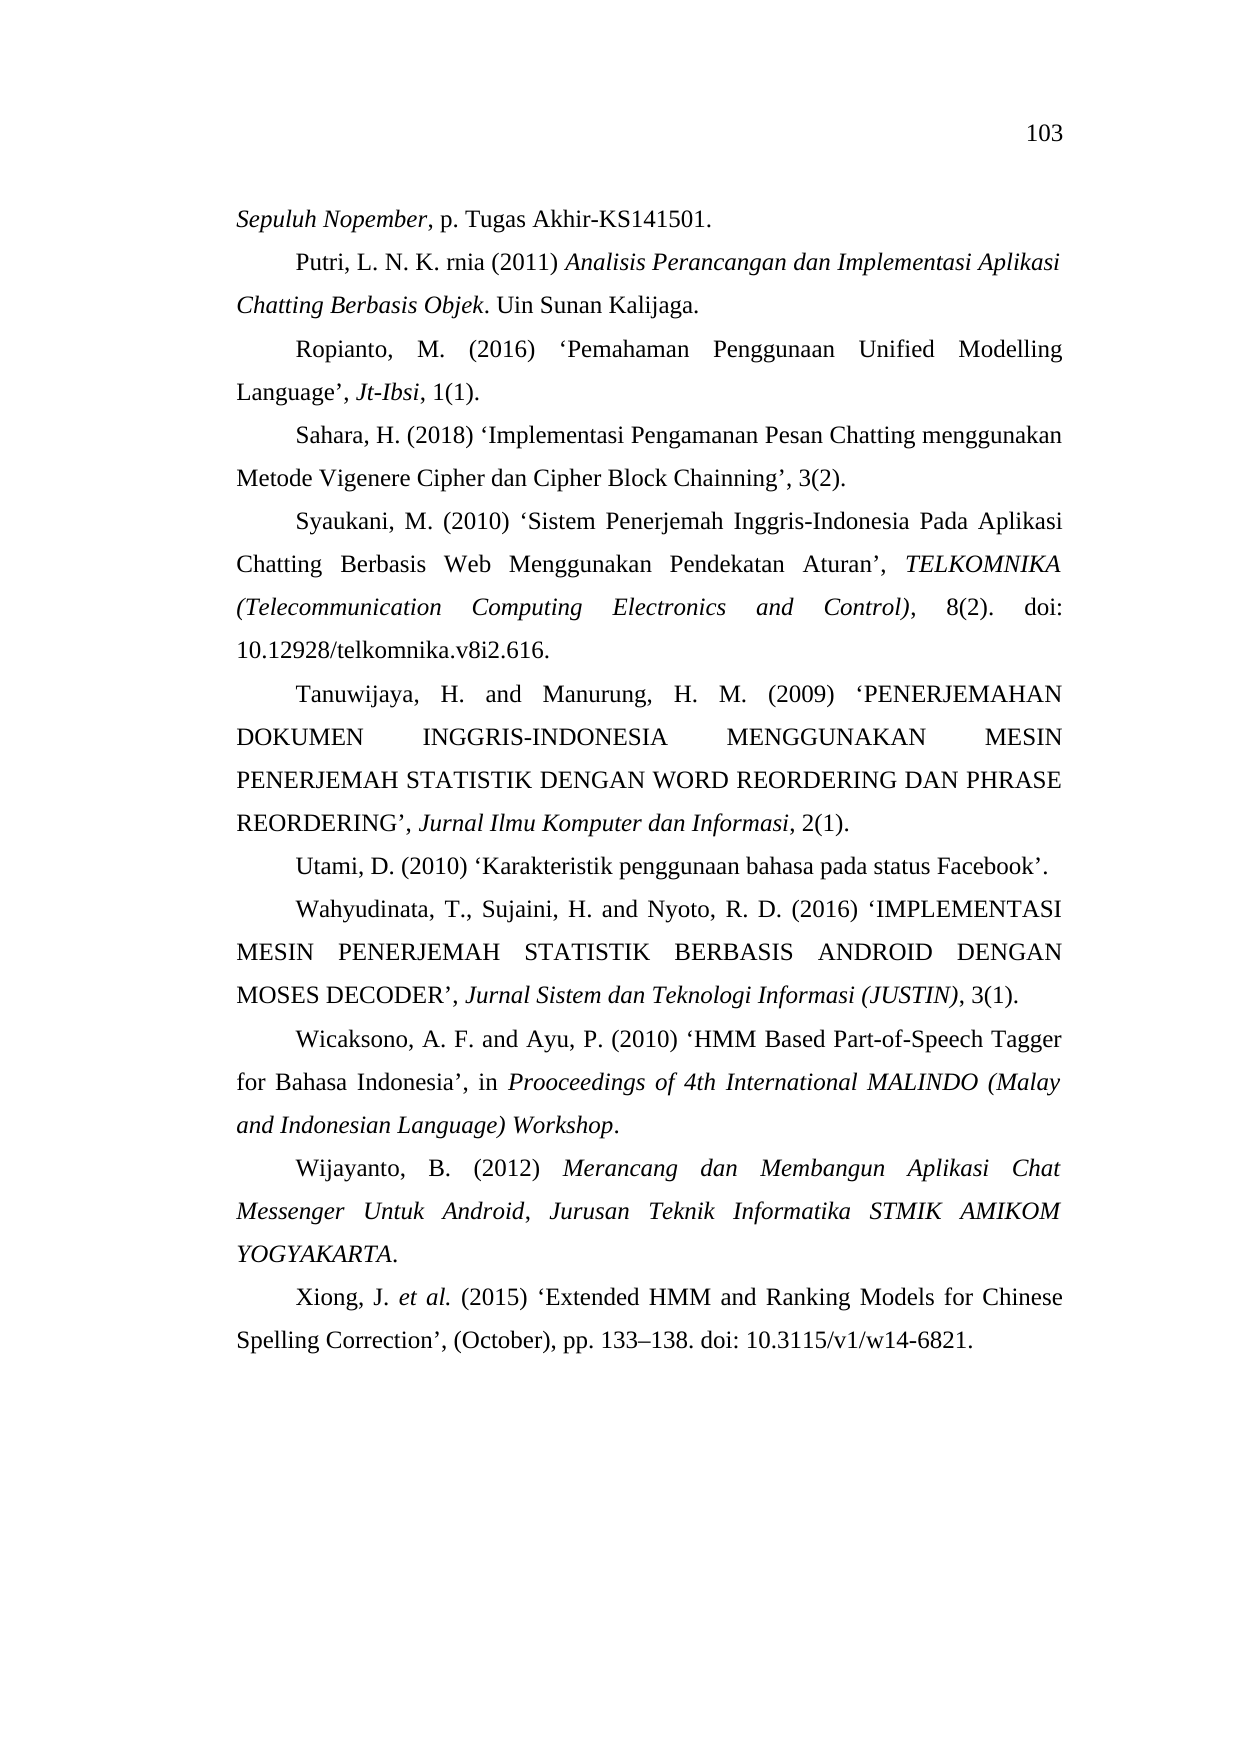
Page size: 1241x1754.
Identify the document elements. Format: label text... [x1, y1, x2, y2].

text Putri, L. N. K. rnia (2011) Analisis Perancangan dan Implementasi Aplikasi Chatting Berbasis Objek. Uin Sunan Kalijaga. [236, 247, 1063, 319]
text Syaukani, M. (2010) ‘Sistem Penerjemah Inggris-Indonesia Pada Aplikasi Chatting Berbasis Web Menggunakan Pendekatan Aturan’, TELKOMNIKA (Telecommunication Computing Electronics and Control), 8(2). doi: 10.12928/telkomnika.v8i2.616. [236, 506, 1063, 664]
text Wicaksono, A. F. and Ayu, P. (2010) ‘HMM Based Part-of-Speech Tagger for Bahasa Indonesia’, in Prooceedings of 4th International MALINDO (Malay and Indonesian Language) Workshop. [236, 1024, 1063, 1139]
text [236, 204, 1063, 233]
text Ropianto, M. (2016) ‘Pemahaman Penggunaan Unified Modelling Language’, Jt-Ibsi, 1(1). [236, 334, 1063, 406]
text Utami, D. (2010) ‘Karakteristik penggunaan bahasa pada status Facebook’. [236, 851, 1063, 880]
text Tanuwijaya, H. and Manurung, H. M. (2009) ‘PENERJEMAHAN DOKUMEN INGGRIS-INDONESIA MENGGUNAKAN MESIN PENERJEMAH STATISTIK DENGAN WORD REORDERING DAN PHRASE REORDERING’, Jurnal Ilmu Komputer dan Informasi, 2(1). [236, 679, 1063, 837]
text Xiong, J. et al. (2015) ‘Extended HMM and Ranking Models for Chinese Spelling Correction’, (October), pp. 133–138. doi: 10.3115/v1/w14-6821. [236, 1282, 1063, 1354]
text Sahara, H. (2018) ‘Implementasi Pengamanan Pesan Chatting menggunakan Metode Vigenere Cipher dan Cipher Block Chainning’, 3(2). [236, 420, 1063, 492]
text Wahyudinata, T., Sujaini, H. and Nyoto, R. D. (2016) ‘IMPLEMENTASI MESIN PENERJEMAH STATISTIK BERBASIS ANDROID DENGAN MOSES DECODER’, Jurnal Sistem dan Teknologi Informasi (JUSTIN), 3(1). [236, 894, 1063, 1009]
text Wijayanto, B. (2012) Merancang dan Membangun Aplikasi Chat Messenger Untuk Android, Jurusan Teknik Informatika STMIK AMIKOM YOGYAKARTA. [236, 1153, 1063, 1268]
